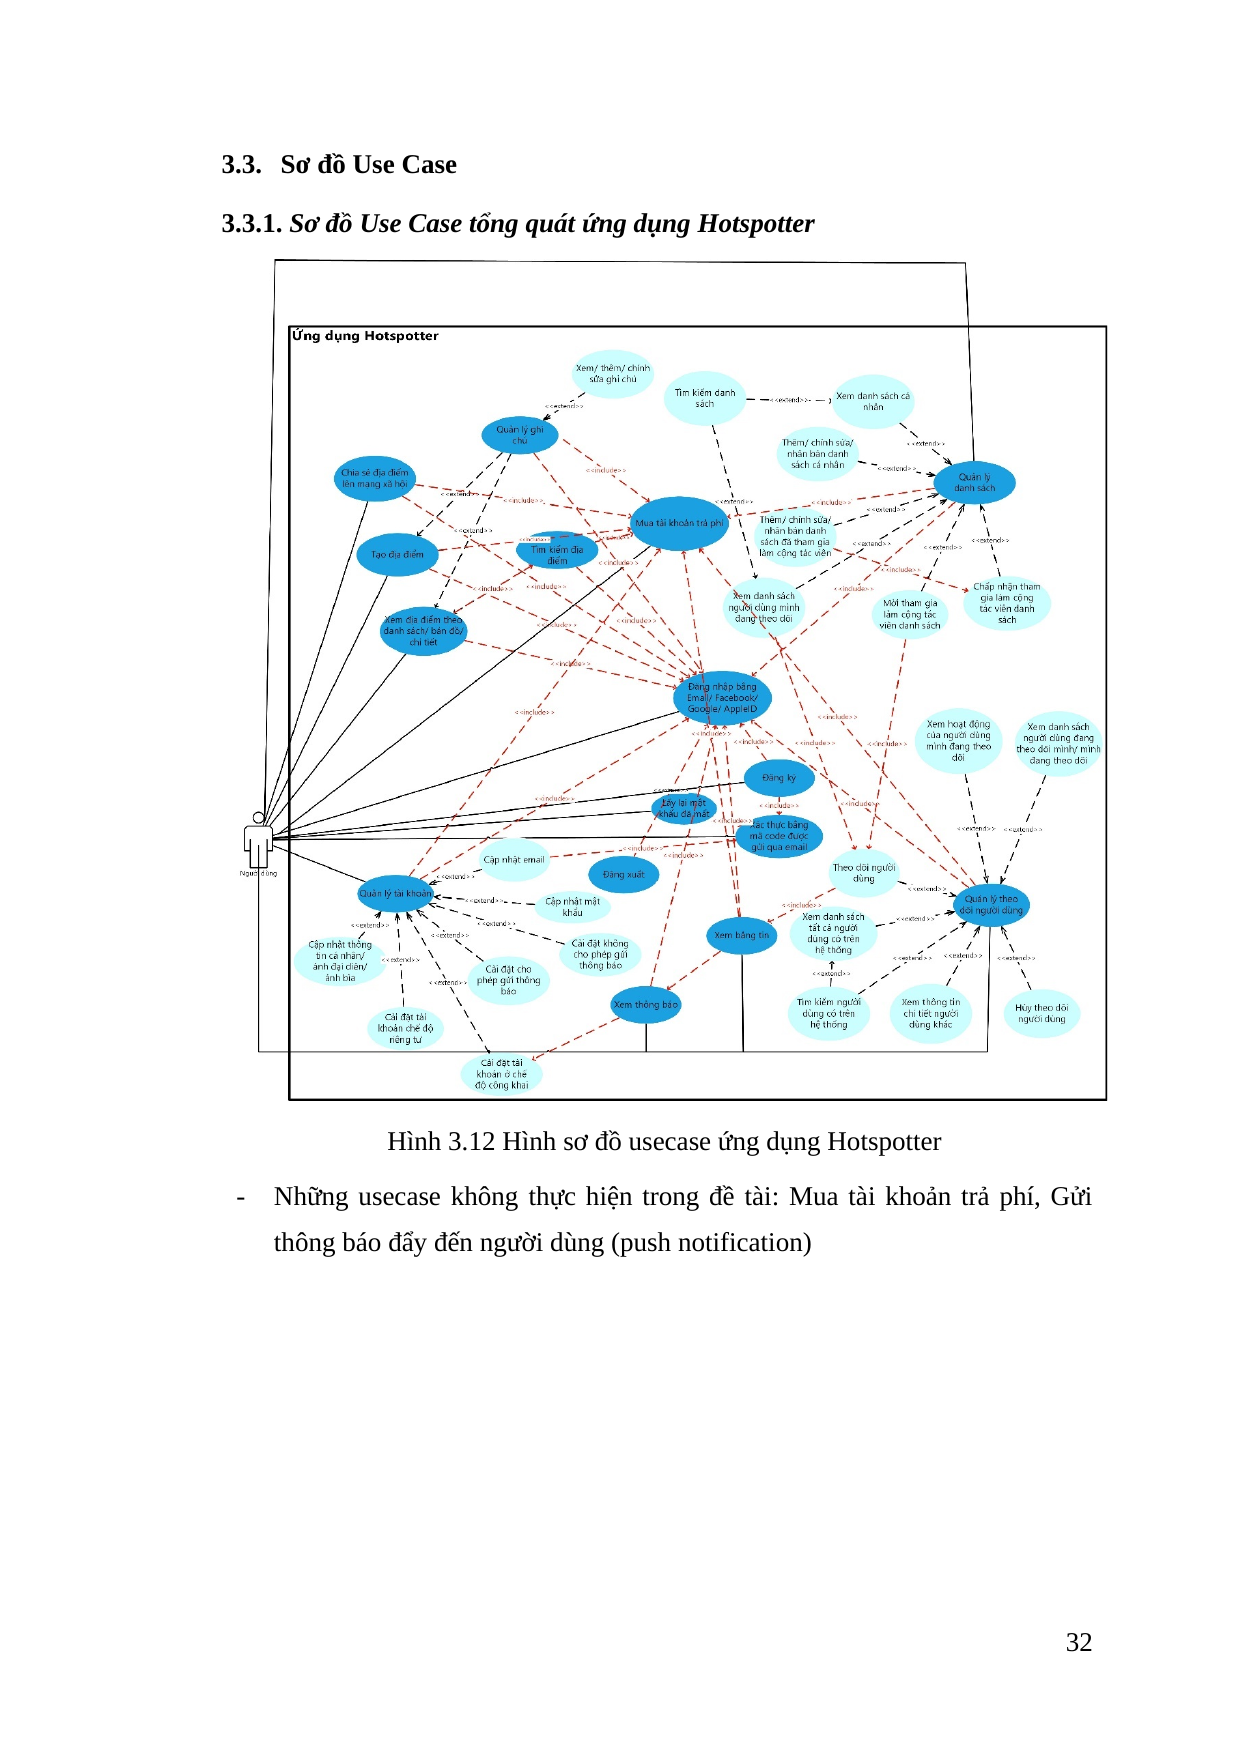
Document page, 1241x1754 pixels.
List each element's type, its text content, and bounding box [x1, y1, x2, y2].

list Những usecase không thực hiện trong đề tài: Mua tài khoản trả phí, Gửi thông báo đẩy đến người dùng (push notification) [236, 1180, 1092, 1258]
subtitle Sơ đồ Use Case [221, 148, 1092, 179]
picture [236, 259, 1108, 1101]
subtitle Sơ đồ Use Case tổng quát ứng dụng Hotspotter [221, 207, 1092, 238]
